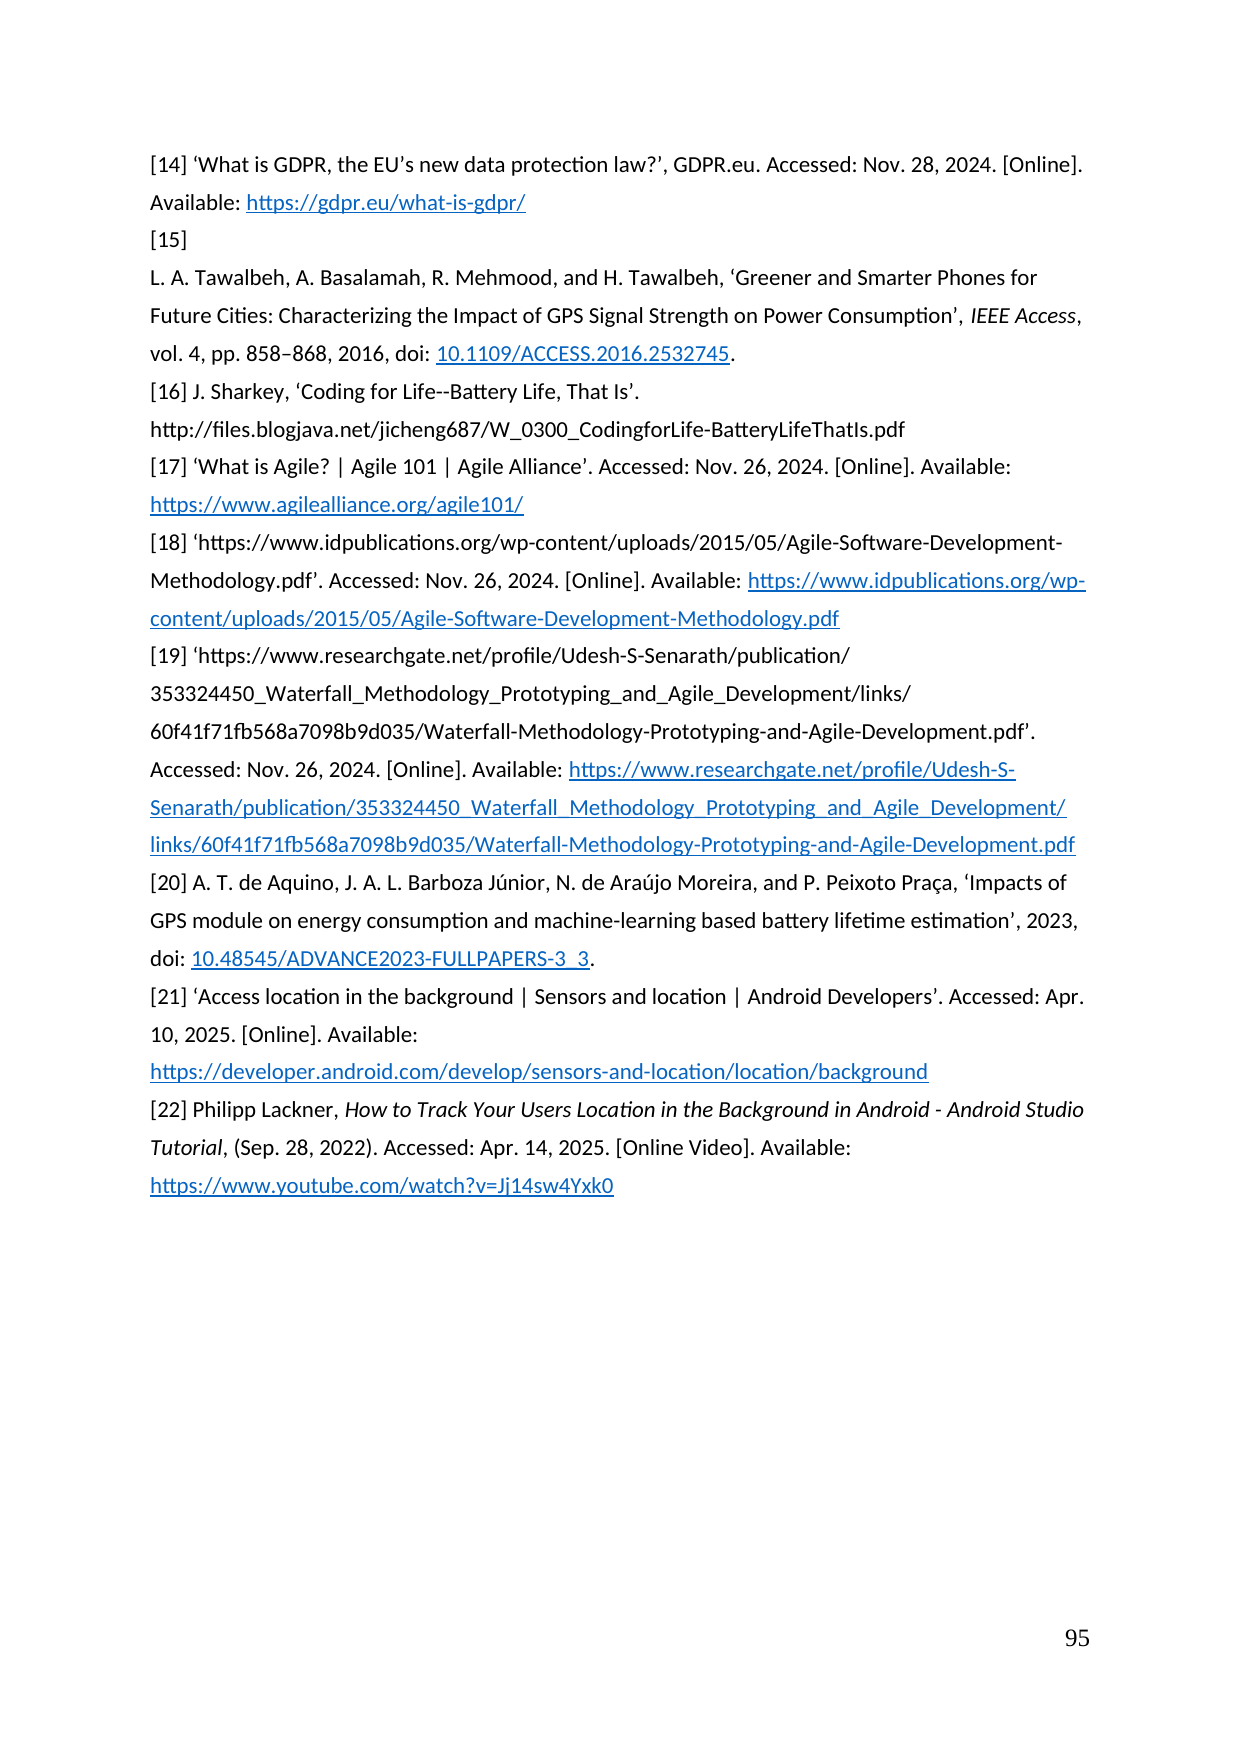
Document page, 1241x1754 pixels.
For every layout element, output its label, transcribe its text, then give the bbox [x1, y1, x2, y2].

text [19] ‘https://www.researchgate.net/profile/Udesh-S-Senarath/publication/353324450_Waterfall_Methodology_Prototyping_and_Agile_Development/links/60f41f71fb568a7098b9d035/Waterfall-Methodology-Prototyping-and-Agile-Development.pdf’. Accessed: Nov. 26, 2024. [Online]. Available: https://www.researchgate.net/profile/Udesh-S-Senarath/publication/353324450_Waterfall_Methodology_Prototyping_and_Agile_Development/links/60f41f71fb568a7098b9d035/Waterfall-Methodology-Prototyping-and-Agile-Development.pdf [150, 642, 1090, 859]
text [20] A. T. de Aquino, J. A. L. Barboza Júnior, N. de Araújo Moreira, and P. Peixoto Praça, ‘Impacts of GPS module on energy consumption and machine-learning based battery lifetime estimation’, 2023, doi: 10.48545/ADVANCE2023-FULLPAPERS-3_3. [150, 868, 1090, 972]
text [17] ‘What is Agile? | Agile 101 | Agile Alliance’. Accessed: Nov. 26, 2024. [Online]. Available: https://www.agilealliance.org/agile101/ [150, 452, 1090, 518]
text [21] ‘Access location in the background | Sensors and location | Android Developers’. Accessed: Apr. 10, 2025. [Online]. Available: https://developer.android.com/develop/sensors-and-location/location/background [150, 982, 1090, 1086]
text [22] Philipp Lackner, How to Track Your Users Location in the Background in Android - Android Studio Tutorial, (Sep. 28, 2022). Accessed: Apr. 14, 2025. [Online Video]. Available: https://www.youtube.com/watch?v=Jj14sw4Yxk0 [150, 1095, 1090, 1199]
text [16] J. Sharkey, ‘Coding for Life--Battery Life, That Is’. http://files.blogjava.net/jicheng687/W_0300_CodingforLife-BatteryLifeThatIs.pdf [150, 377, 1090, 443]
text L. A. Tawalbeh, A. Basalamah, R. Mehmood, and H. Tawalbeh, ‘Greener and Smarter Phones for Future Cities: Characterizing the Impact of GPS Signal Strength on Power Consumption’, IEEE Access, vol. 4, pp. 858–868, 2016, doi: 10.1109/ACCESS.2016.2532745. [150, 263, 1090, 367]
text [15] [150, 226, 1090, 254]
text [14] ‘What is GDPR, the EU’s new data protection law?’, GDPR.eu. Accessed: Nov. 28, 2024. [Online]. Available: https://gdpr.eu/what-is-gdpr/ [150, 150, 1090, 216]
text [18] ‘https://www.idpublications.org/wp-content/uploads/2015/05/Agile-Software-Development-Methodology.pdf’. Accessed: Nov. 26, 2024. [Online]. Available: https://www.idpublications.org/wp-content/uploads/2015/05/Agile-Software-Development-Methodology.pdf [150, 528, 1090, 632]
